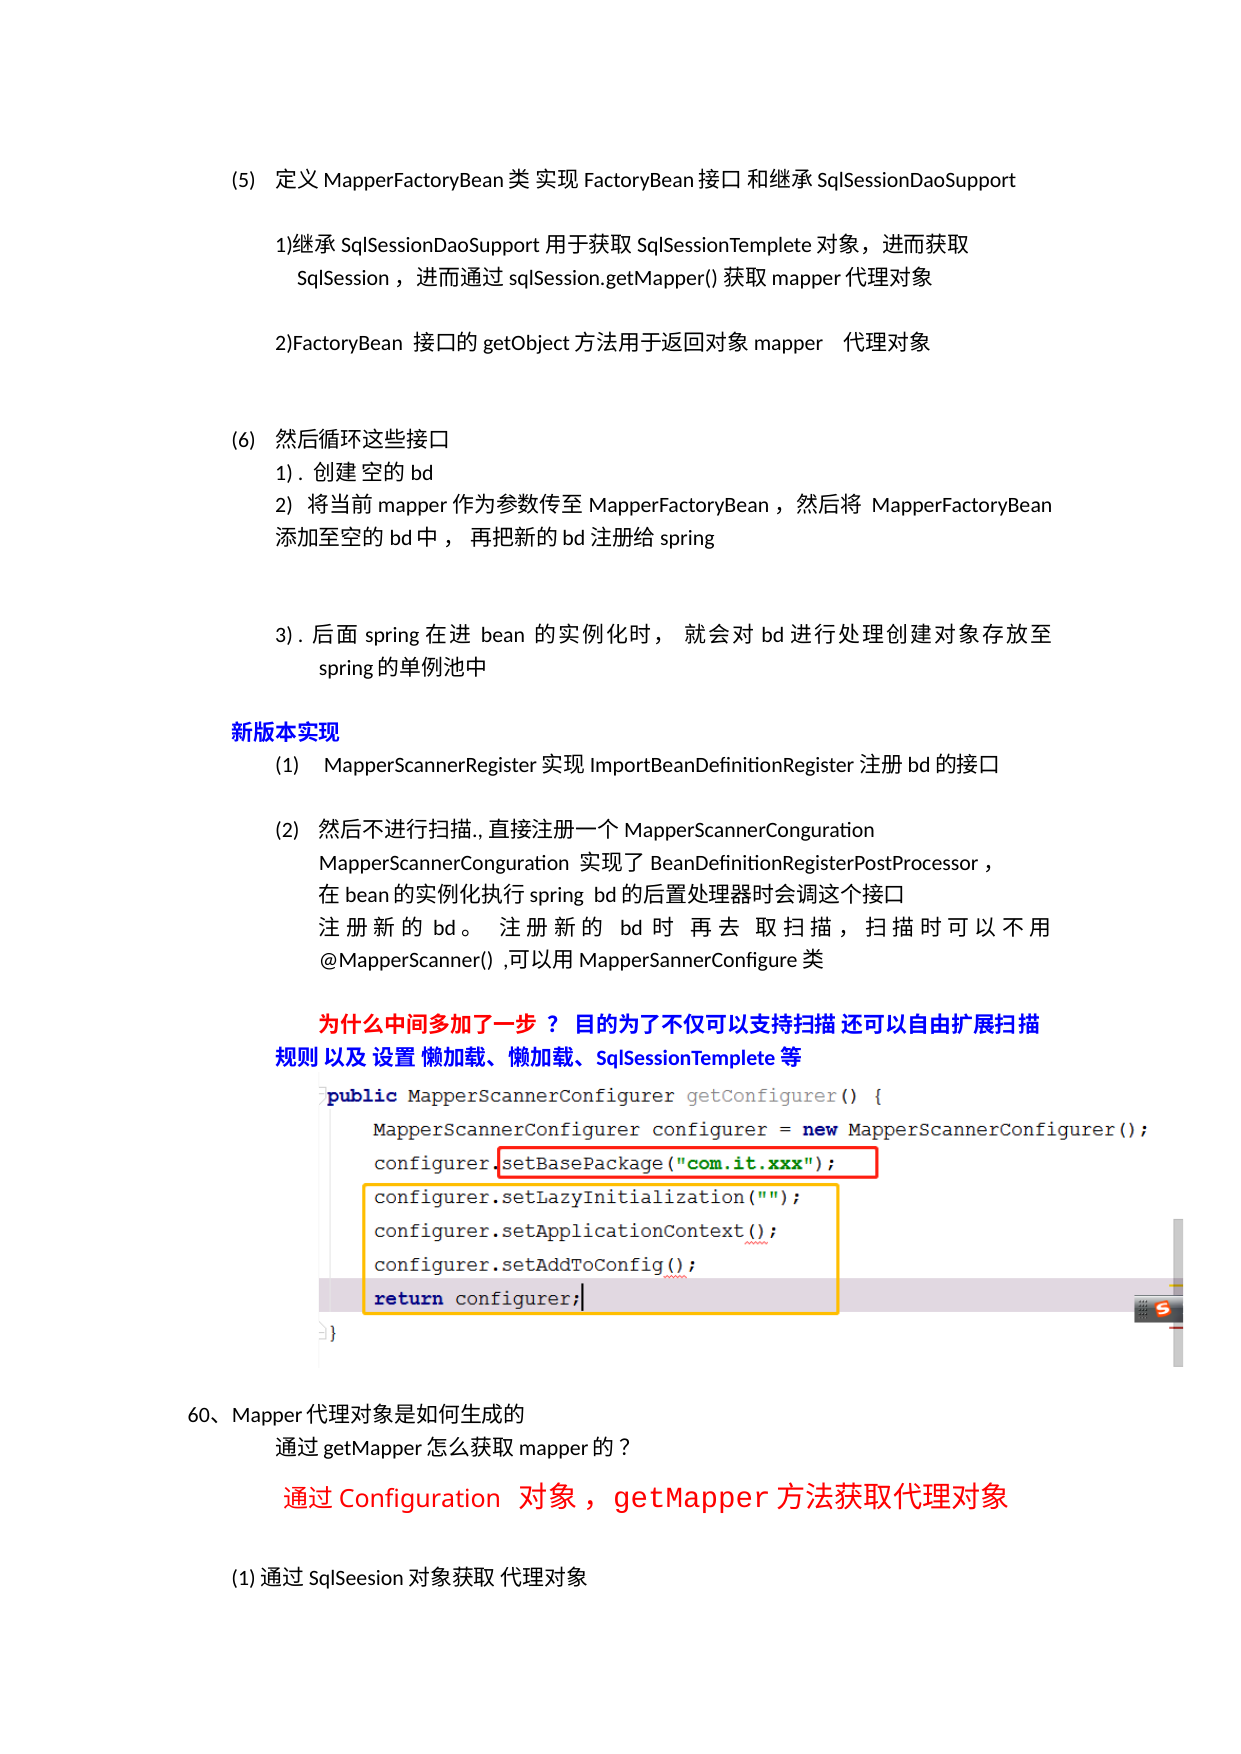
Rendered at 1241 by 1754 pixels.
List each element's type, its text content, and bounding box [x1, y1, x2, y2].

list 然后不进行扫描., 直接注册一个 MapperScannerConguration [231, 812, 1053, 844]
list 定义MapperFactoryBean类 实现 FactoryBean接口 和继承SqlSessionDaoSupport [231, 162, 1053, 194]
list 在bean的实例化执行spring bd的后置处理器时会调这个接口 [275, 877, 1053, 909]
list 1)继承SqlSessionDaoSupport 用于获取SqlSessionTemplete对象，进而获取 [231, 227, 1053, 259]
list 然后循环这些接口 [231, 422, 1053, 454]
list MapperScannerRegister实现ImportBeanDefinitionRegister 注册bd的接口 [231, 747, 1053, 779]
list . 后面spring在进 bean 的实例化时， 就会对bd进行处理创建对象存放至 spring的单例池中 [275, 617, 1053, 682]
list 通过SqlSeesion对象获取 代理对象 [187, 1559, 1053, 1592]
text 通过 Configuration 对象 ，getMapper方法获取代理对象 [187, 1462, 1053, 1527]
list 2)FactoryBean 接口的getObject方法用于返回对象mapper 代理对象 [231, 324, 1053, 357]
list SqlSession ，进而通过 sqlSession.getMapper() 获取 mapper代理对象 [231, 259, 1053, 292]
list 新版本实现 [187, 714, 1053, 747]
list . 创建 空的 bd [275, 454, 1053, 487]
picture [318, 1072, 1184, 1368]
list 为什么中间多加了一步 ？ 目的为了不仅可以支持扫描 还可以自由扩展扫 描规则 以及 设置 懒加载、懒加载、SqlSessionTemplete等 [275, 1007, 1053, 1072]
list 将当前mapper 作为参数传至 MapperFactoryBean ，然后将 MapperFactoryBean 添加至空的 bd中 ， 再把新的bd 注册给spring [275, 487, 1053, 552]
list 注册新的bd。 注册新的 bd时 再去 取扫描，扫描时可以不用 @MapperScanner() ,可以用MapperSannerConfigure类 [275, 909, 1053, 974]
list MapperScannerConguration 实现了 BeanDefinitionRegisterPostProcessor ， [275, 844, 1053, 877]
list 通过getMapper怎么获取 mapper的 ？ [231, 1429, 1053, 1462]
list Mapper代理对象是如何生成的 [187, 1397, 1053, 1429]
